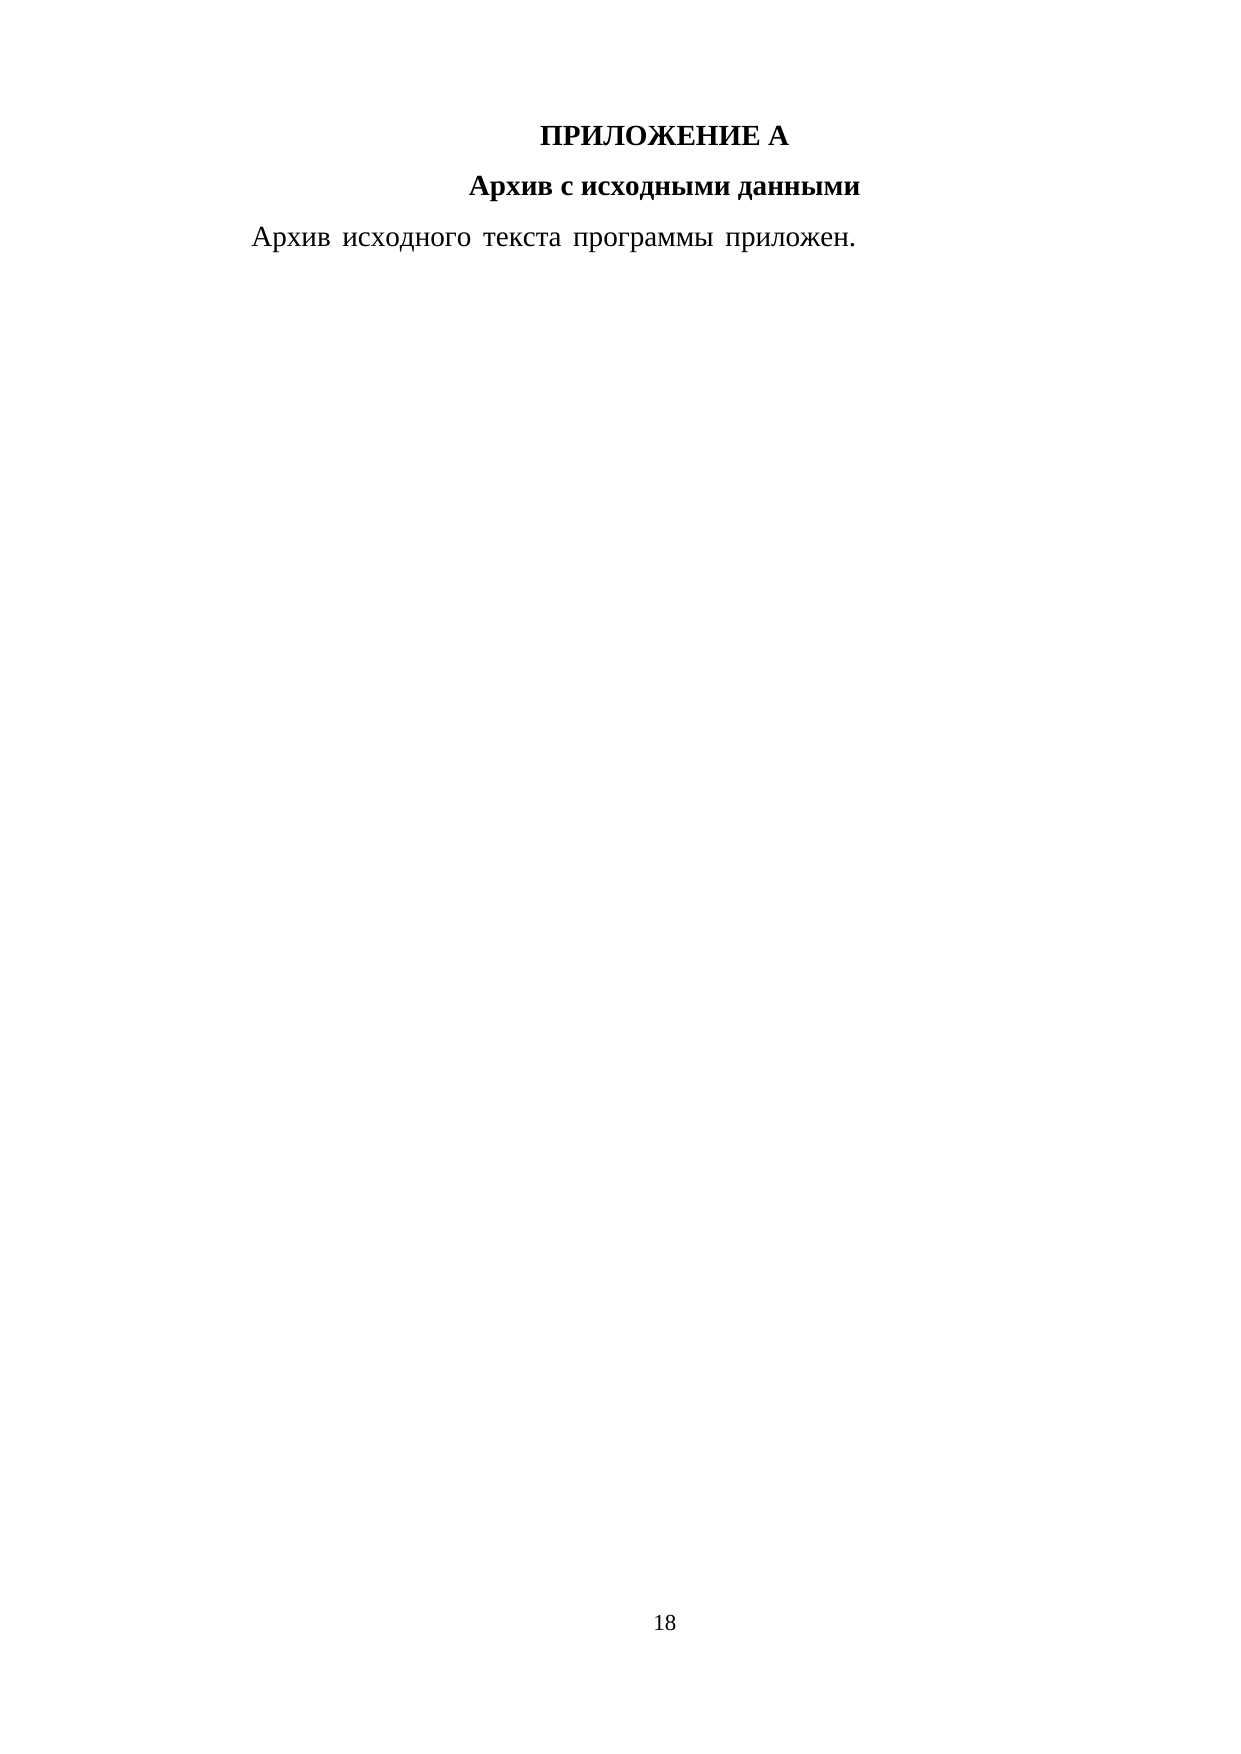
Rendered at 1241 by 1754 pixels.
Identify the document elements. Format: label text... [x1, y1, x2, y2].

subtitle ПРИЛОЖЕНИЕ А [177, 118, 1152, 152]
text Архив с исходными данными [177, 168, 1152, 202]
text Архив исходного текста программы приложен. [177, 219, 1152, 252]
